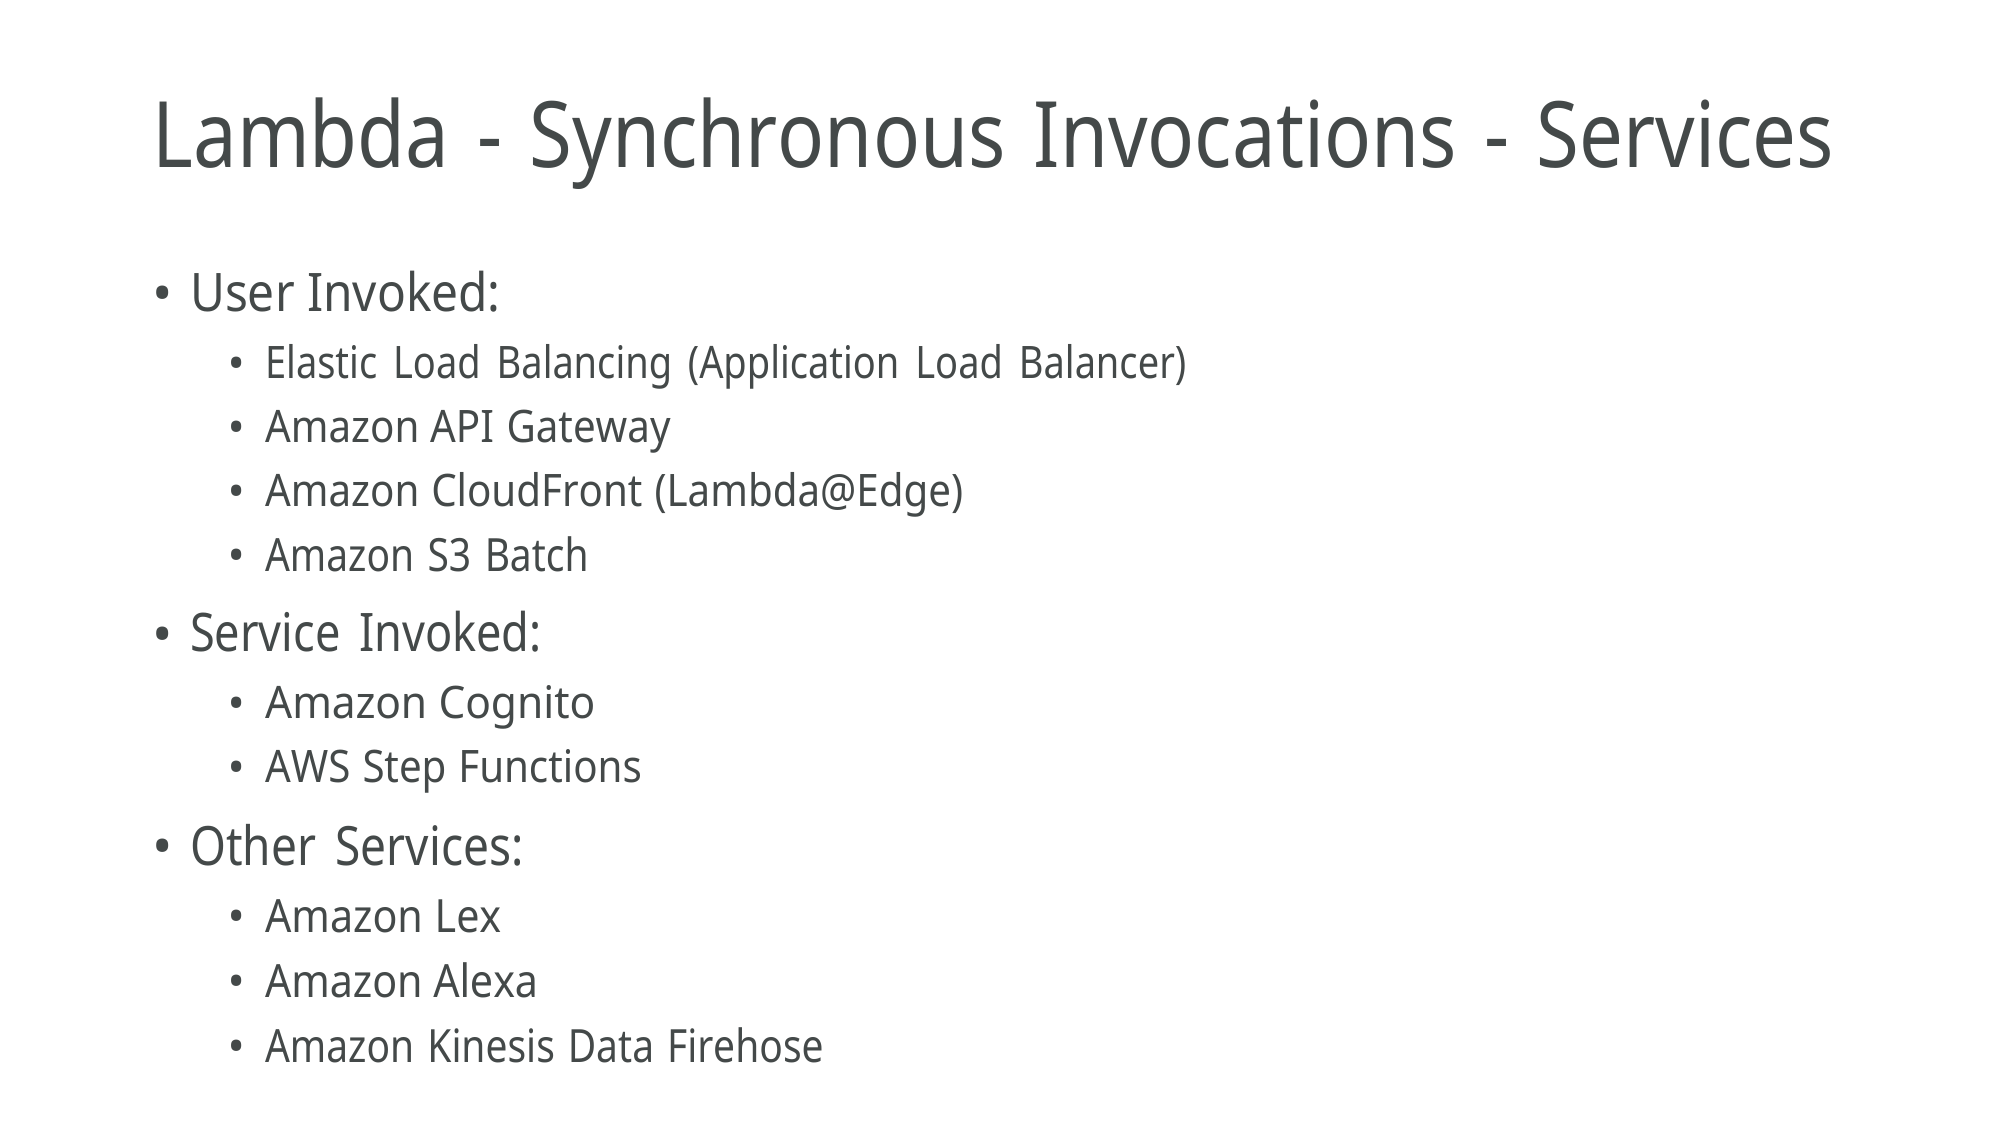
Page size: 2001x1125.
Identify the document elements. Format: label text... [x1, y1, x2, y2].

subtitle Lambda - Synchronous Invocations - Services [152, 69, 1979, 194]
list Amazon Cognito [227, 671, 1979, 733]
list AWS Step Functions [227, 735, 1979, 797]
list Amazon Kinesis Data Firehose [227, 1013, 1979, 1075]
list Service Invoked: [152, 595, 1979, 669]
list Amazon API Gateway [227, 394, 1979, 457]
list User Invoked: [152, 255, 1979, 329]
list Amazon Lex [227, 883, 1979, 946]
list Other Services: [152, 807, 1979, 881]
list Amazon S3 Batch [227, 522, 1979, 584]
list Amazon CloudFront (Lambda@Edge) [227, 458, 1979, 521]
list Amazon Alexa [227, 949, 1979, 1011]
list Elastic Load Balancing (Application Load Balancer) [227, 330, 1979, 393]
